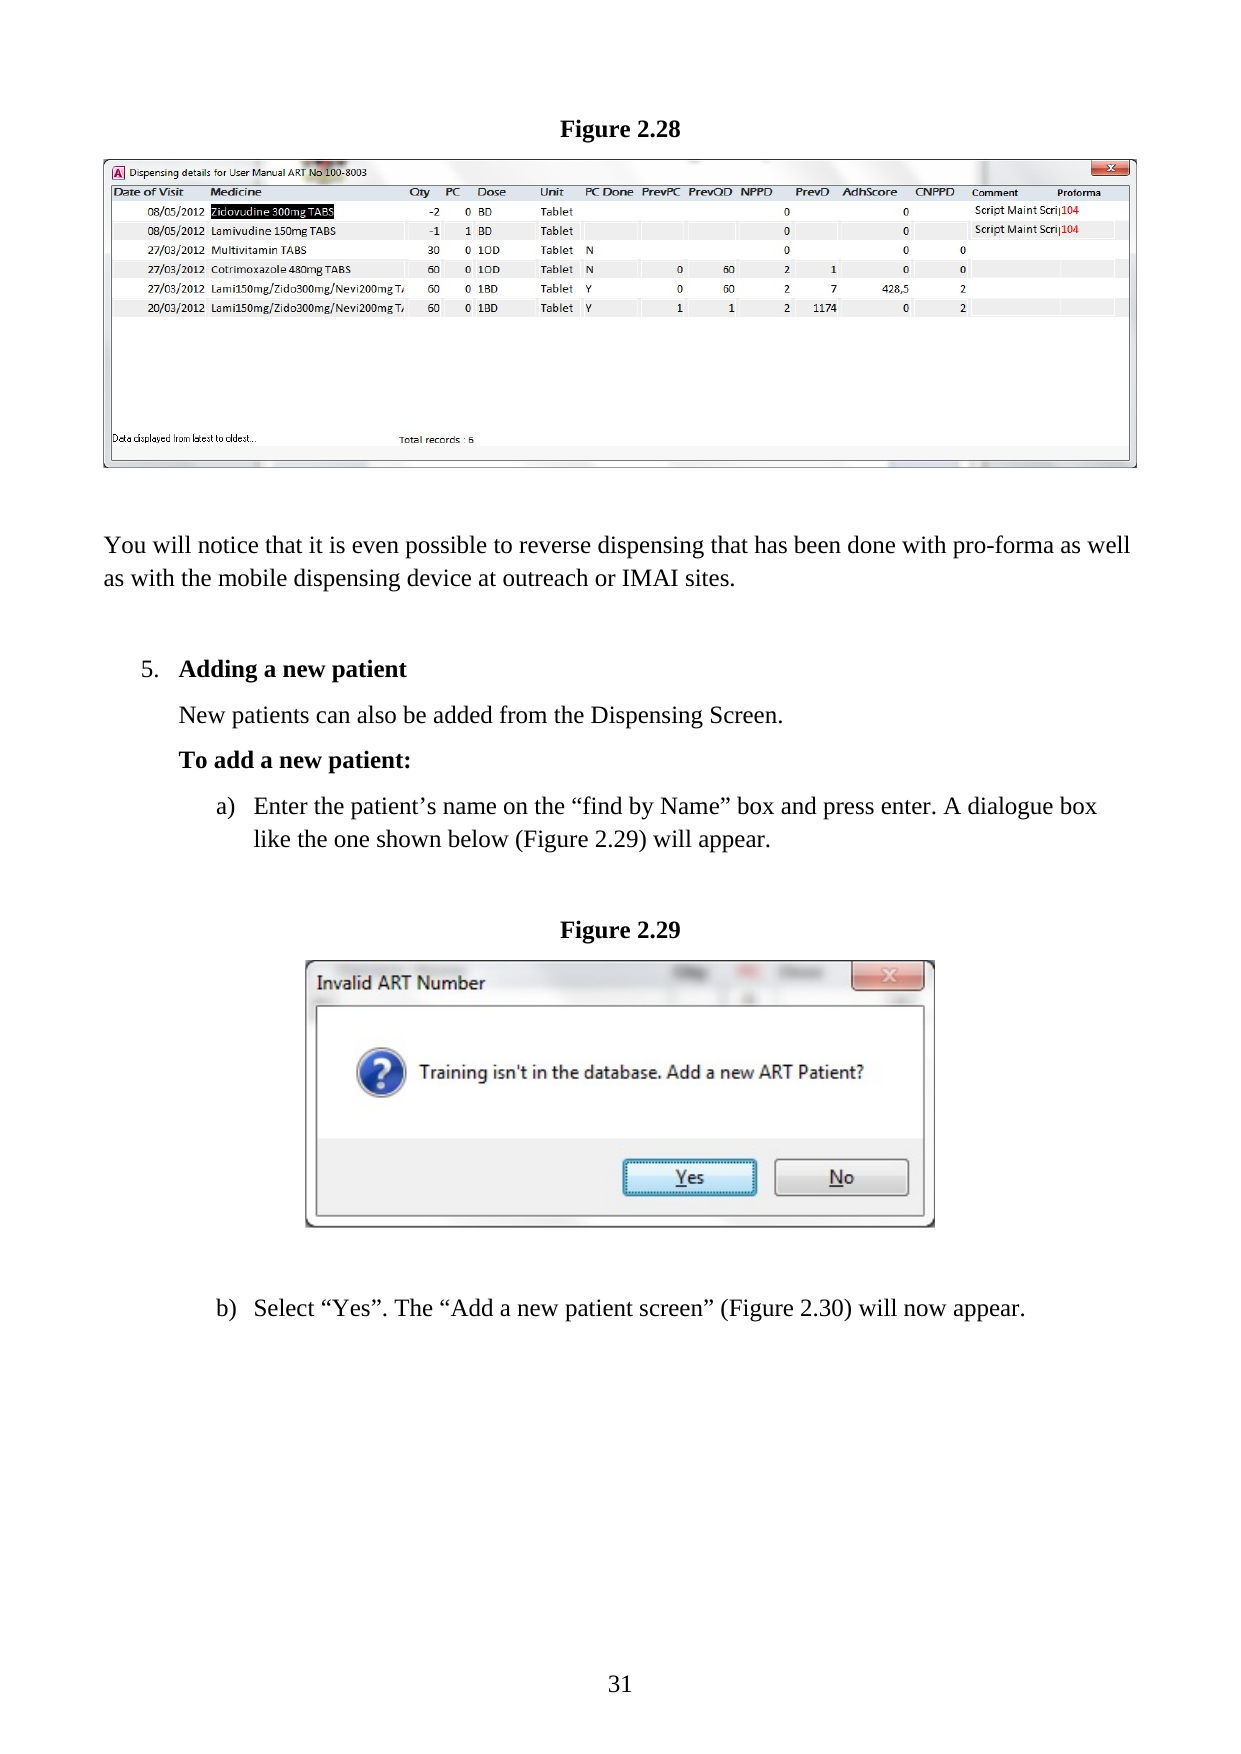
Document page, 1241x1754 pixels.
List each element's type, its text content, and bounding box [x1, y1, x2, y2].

list Select “Yes”. The “Add a new patient screen” (Figure 2.30) will now appear. [216, 1293, 1137, 1322]
text You will notice that it is even possible to reverse dispensing that has been done with pro-forma as well as with the mobile dispensing device at outreach or IMAI sites. [103, 530, 1137, 592]
text New patients can also be added from the Dispensing Screen. [141, 700, 1137, 728]
list Adding a new patient [141, 654, 1137, 683]
picture [305, 960, 935, 1231]
list Enter the patient’s name on the “find by Name” box and press enter. A dialogue box like the one shown below (Figure 2.29) will appear. [216, 791, 1137, 852]
text Figure 2.29 [103, 915, 1137, 943]
text Figure 2.28 [103, 114, 1137, 143]
text To add a new patient: [141, 745, 1137, 774]
picture [103, 159, 1137, 468]
